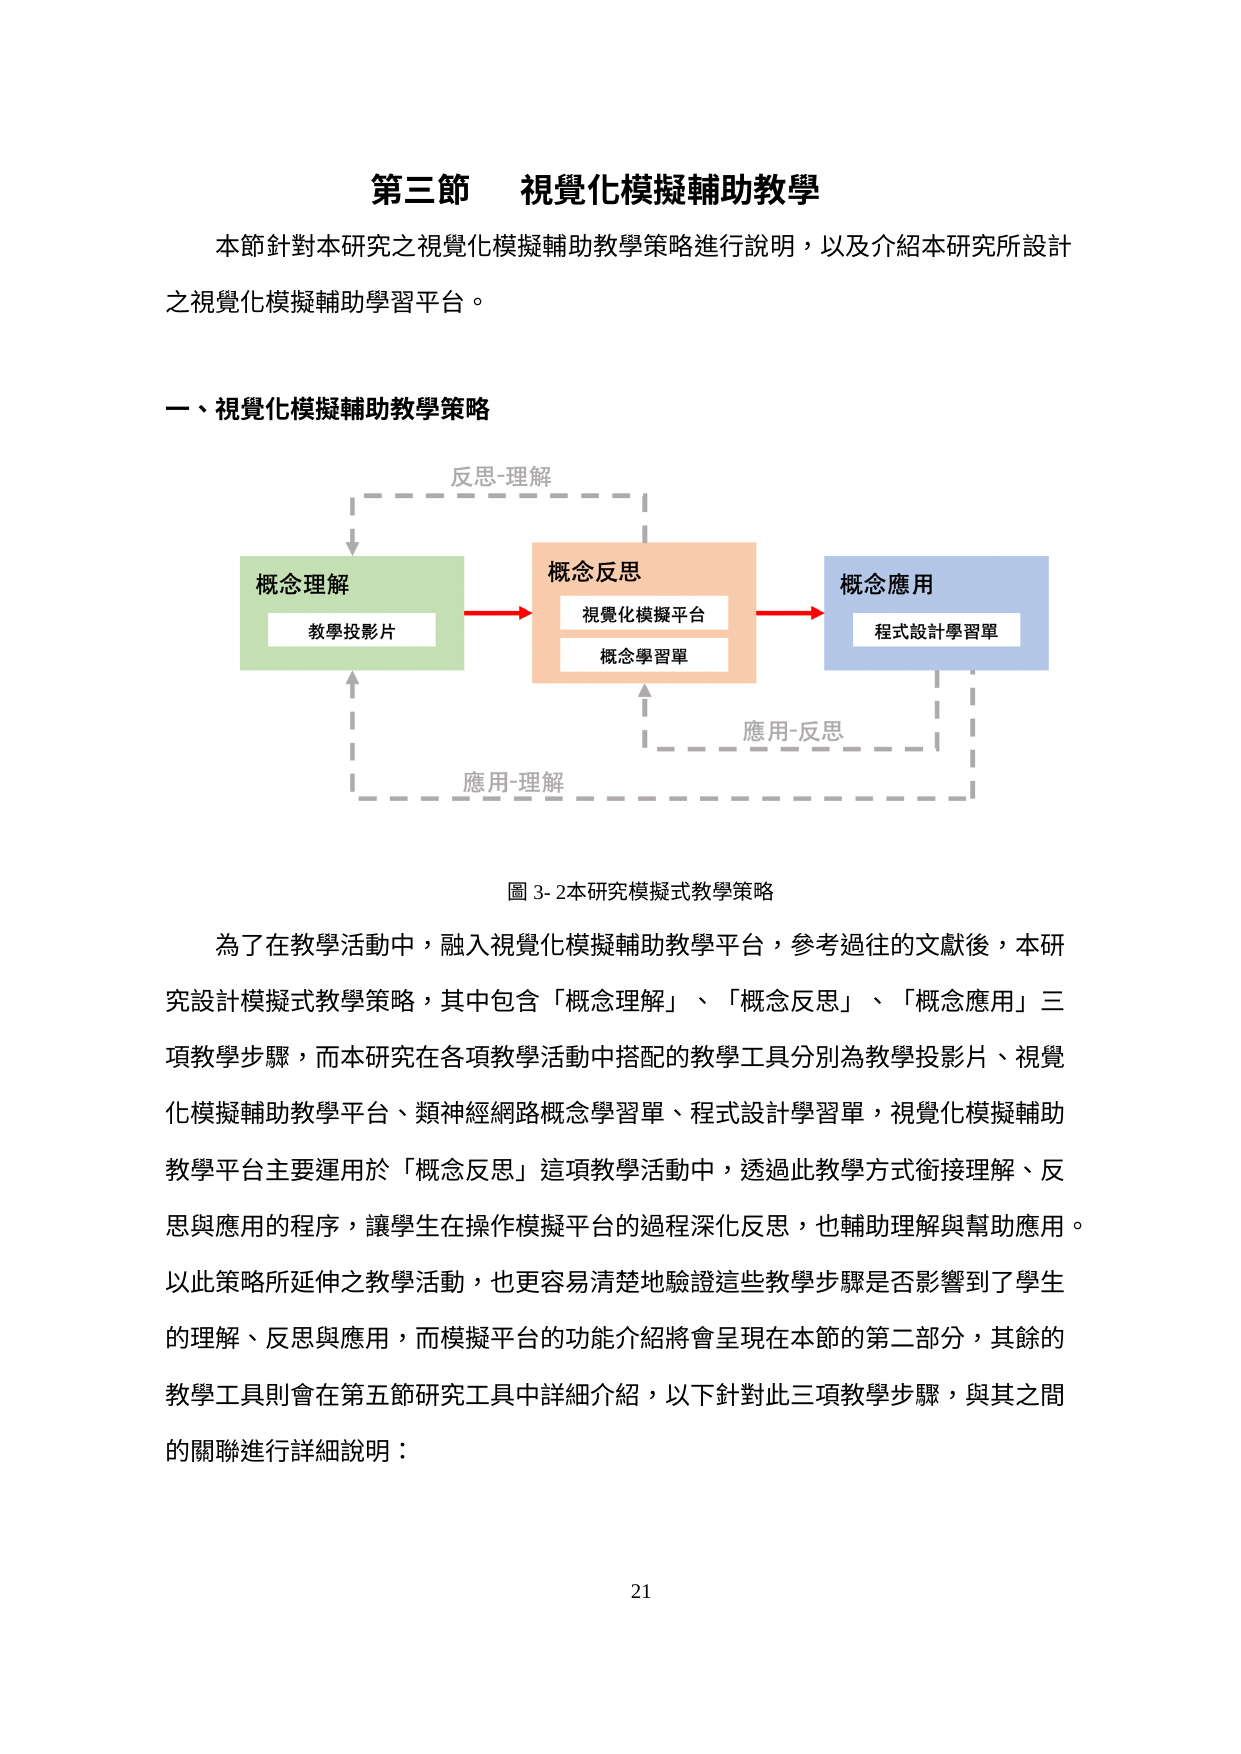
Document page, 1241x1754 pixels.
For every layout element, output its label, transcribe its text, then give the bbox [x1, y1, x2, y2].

text 為了在教學活動中，融入視覺化模擬輔助教學平台，參考過往的文獻後，本研究設計模擬式教學策略，其中包含「概念理解」、「概念反思」、「概念應用」三項教學步驟，而本研究在各項教學活動中搭配的教學工具分別為教學投影片、視覺化模擬輔助教學平台、類神經網路概念學習單、程式設計學習單，視覺化模擬輔助教學平台主要運用於「概念反思」這項教學活動中，透過此教學方式銜接理解、反思與應用的程序，讓學生在操作模擬平台的過程深化反思，也輔助理解與幫助應用。以此策略所延伸之教學活動，也更容易清楚地驗證這些教學步驟是否影響到了學生的理解、反思與應用，而模擬平台的功能介紹將會呈現在本節的第二部分，其餘的教學工具則會在第五節研究工具中詳細介紹，以下針對此三項教學步驟，與其之間的關聯進行詳細說明： [165, 924, 1075, 1468]
text 一、視覺化模擬輔助教學策略 [165, 389, 1075, 427]
picture [229, 445, 1061, 829]
text 圖 3- 2本研究模擬式教學策略 [165, 872, 1075, 909]
text 本節針對本研究之視覺化模擬輔助教學策略進行說明，以及介紹本研究所設計之視覺化模擬輔助學習平台。 [165, 226, 1075, 319]
text 視覺化模擬輔助教學 [165, 151, 1075, 226]
